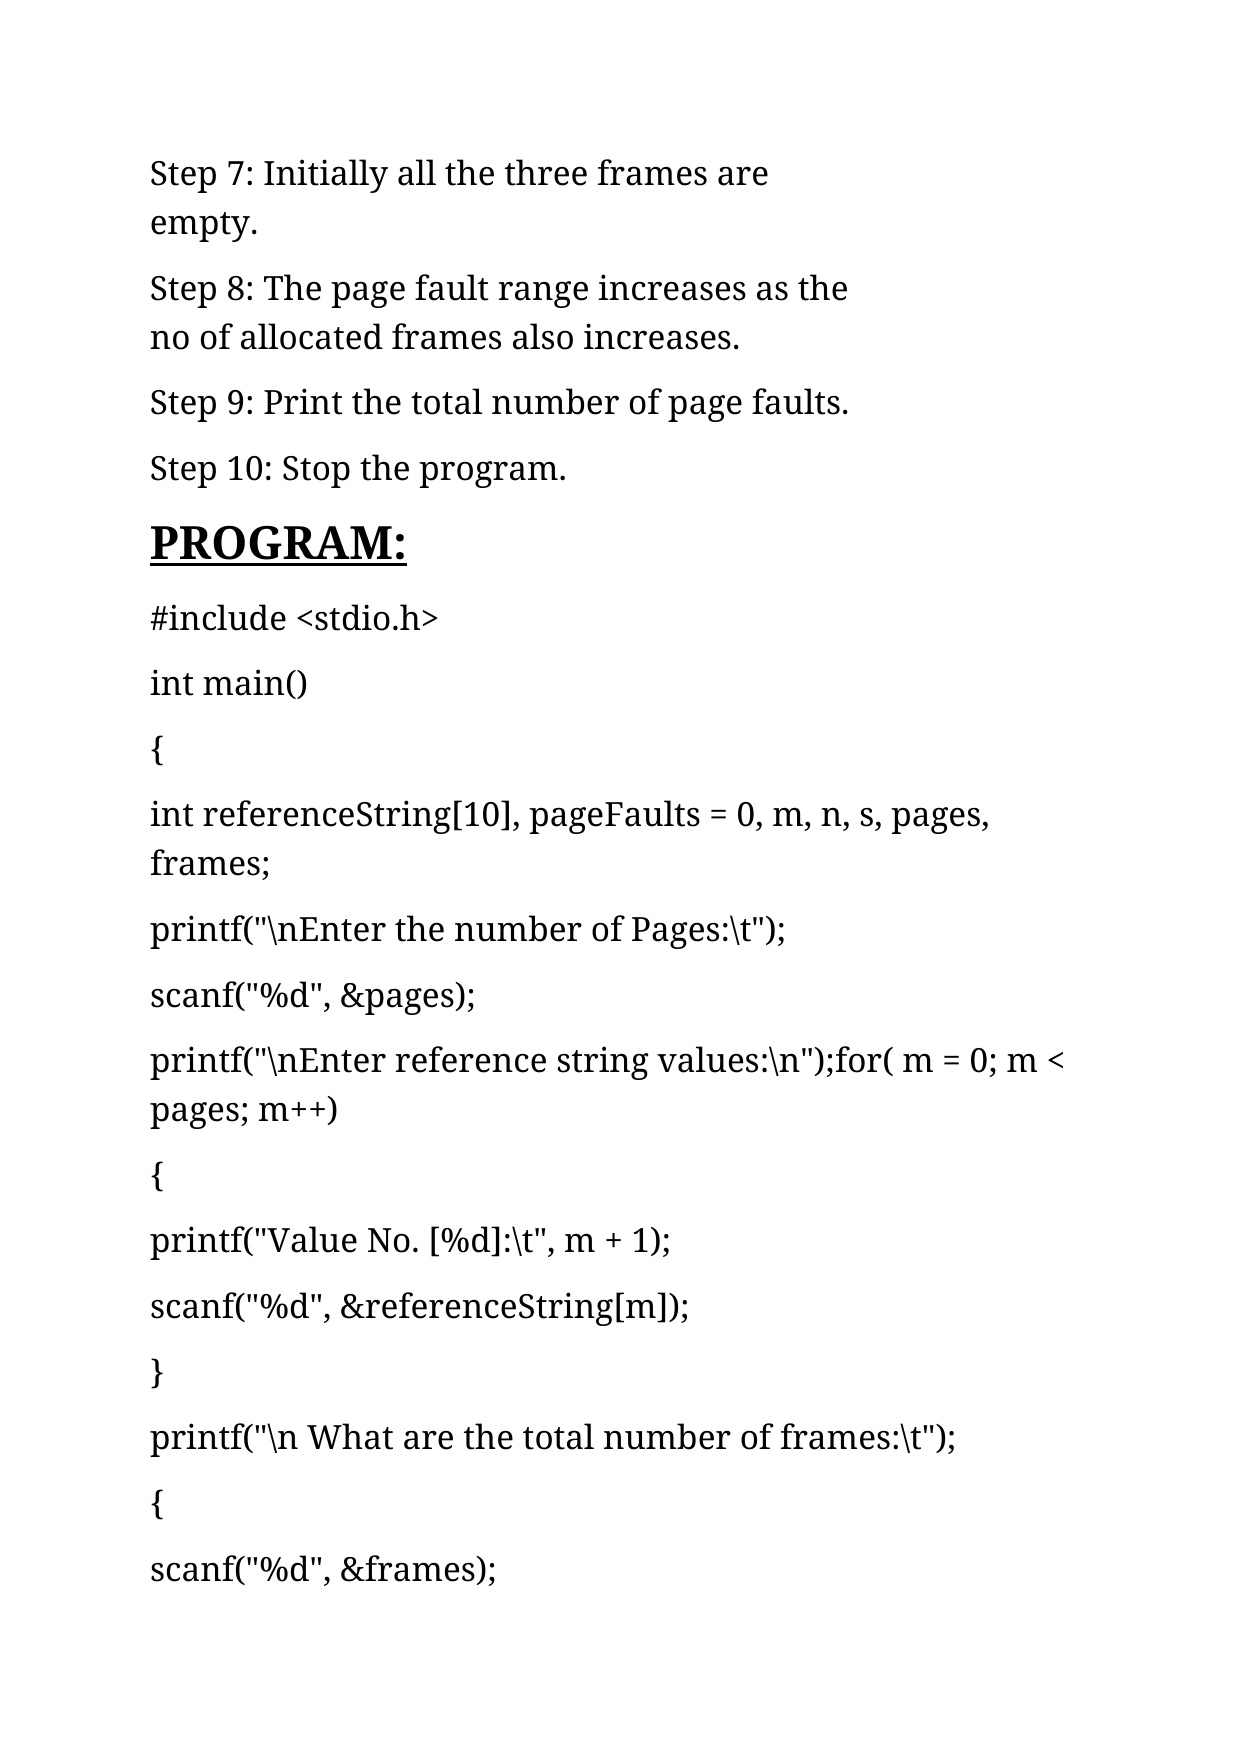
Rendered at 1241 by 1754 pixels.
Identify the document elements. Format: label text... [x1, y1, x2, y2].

text PROGRAM: [149, 510, 886, 573]
text #include <stdio.h> [150, 594, 1090, 640]
text { [150, 726, 1090, 771]
text Step 8: The page fault range increases as the no of allocated frames also increases. [149, 264, 886, 359]
text { [150, 1152, 1090, 1197]
text printf("\n What are the total number of frames:\t"); [150, 1414, 1090, 1459]
text } [150, 1348, 1090, 1394]
text int referenceString[10], pageFaults = 0, m, n, s, pages, frames; [150, 791, 1090, 886]
text Step 10: Stop the program. [149, 445, 886, 490]
text printf("\nEnter reference string values:\n");for( m = 0; m < pages; m++) [150, 1037, 1090, 1131]
text Step 9: Print the total number of page faults. [149, 379, 886, 424]
text int main() [150, 660, 1090, 705]
text printf("Value No. [%d]:\t", m + 1); [150, 1217, 1090, 1263]
text printf("\nEnter the number of Pages:\t"); [150, 906, 1090, 951]
text Step 7: Initially all the three frames are empty. [149, 150, 886, 244]
text { [150, 1480, 1090, 1525]
text scanf("%d", &frames); [150, 1545, 1090, 1591]
text scanf("%d", &pages); [150, 971, 1090, 1017]
text scanf("%d", &referenceString[m]); [150, 1283, 1090, 1328]
